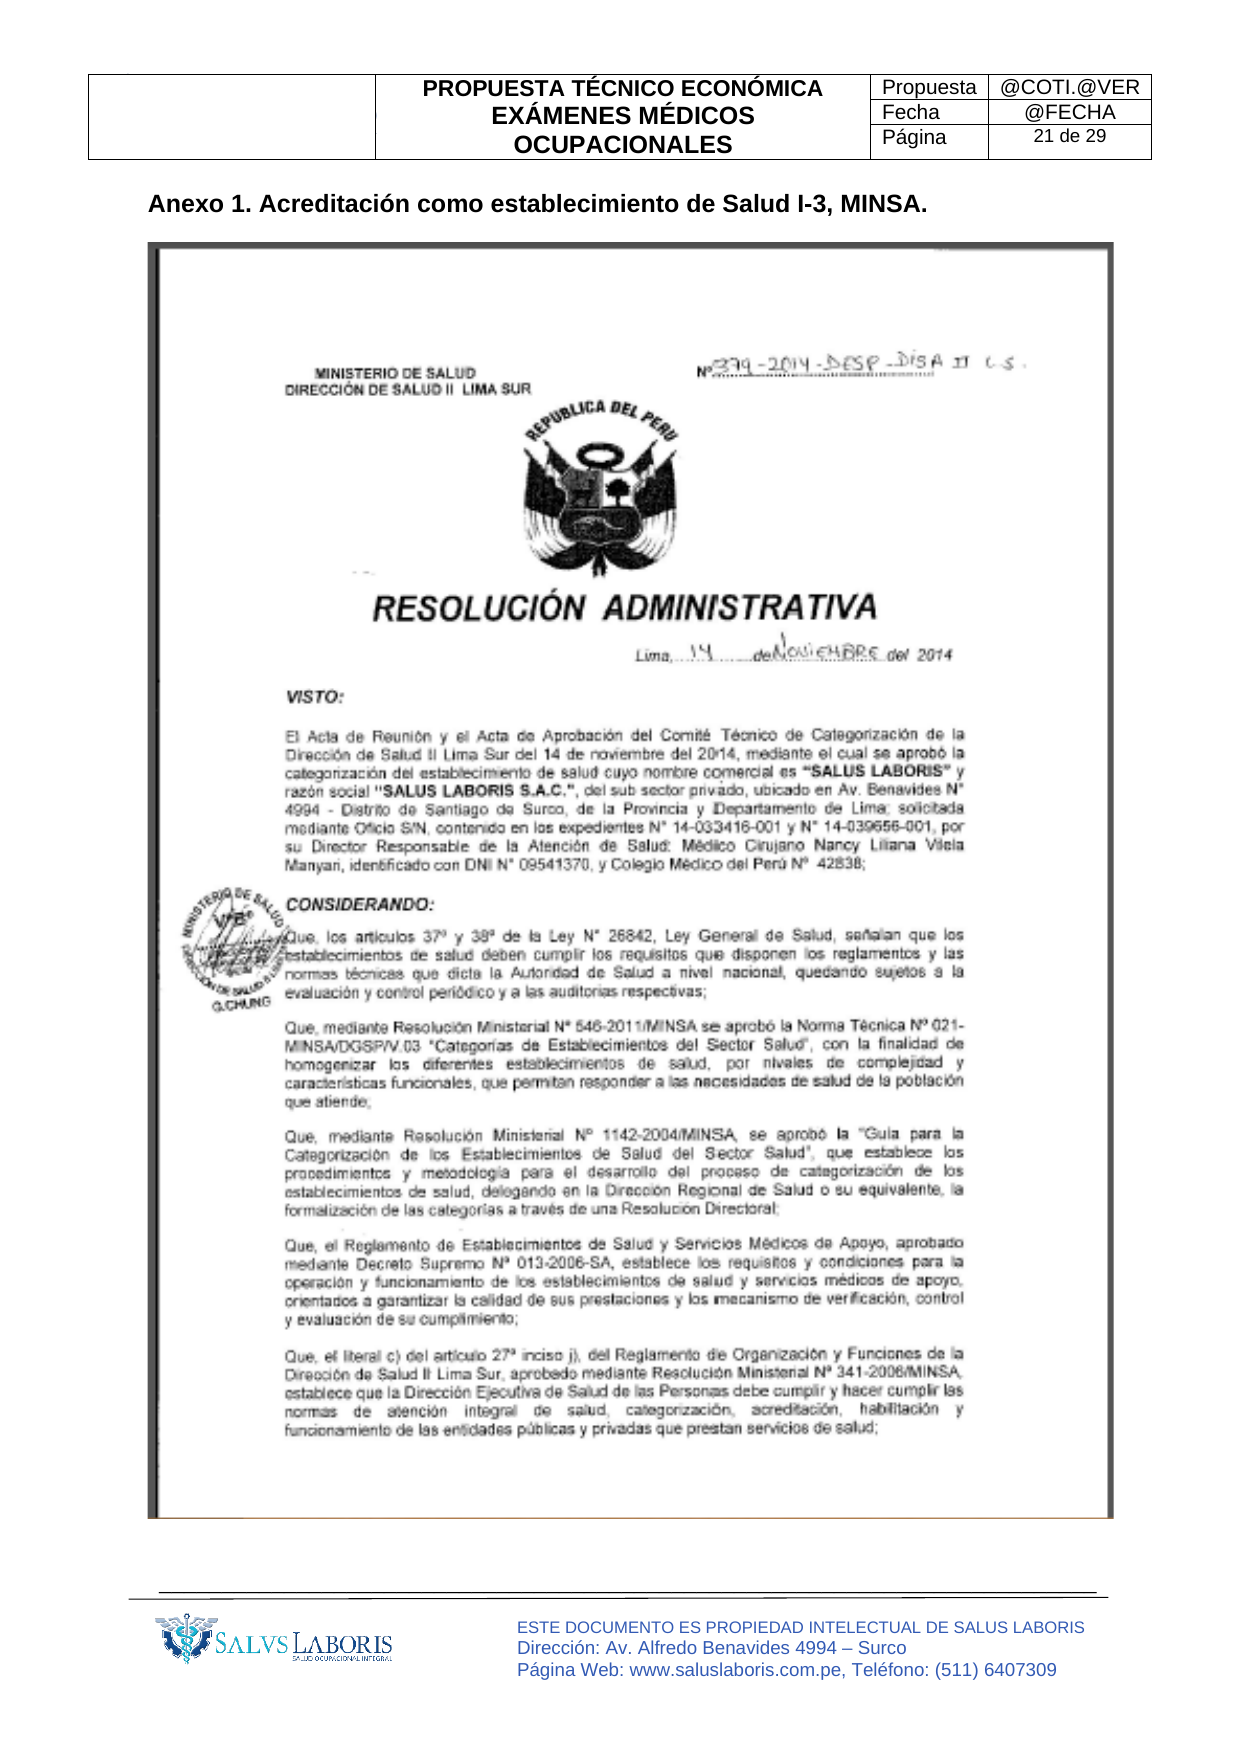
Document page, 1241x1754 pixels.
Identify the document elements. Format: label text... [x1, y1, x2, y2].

text Anexo 1. Acreditación como establecimiento de Salud I-3, MINSA. [148, 188, 1092, 217]
picture [151, 1609, 395, 1668]
picture [147, 242, 1114, 1519]
